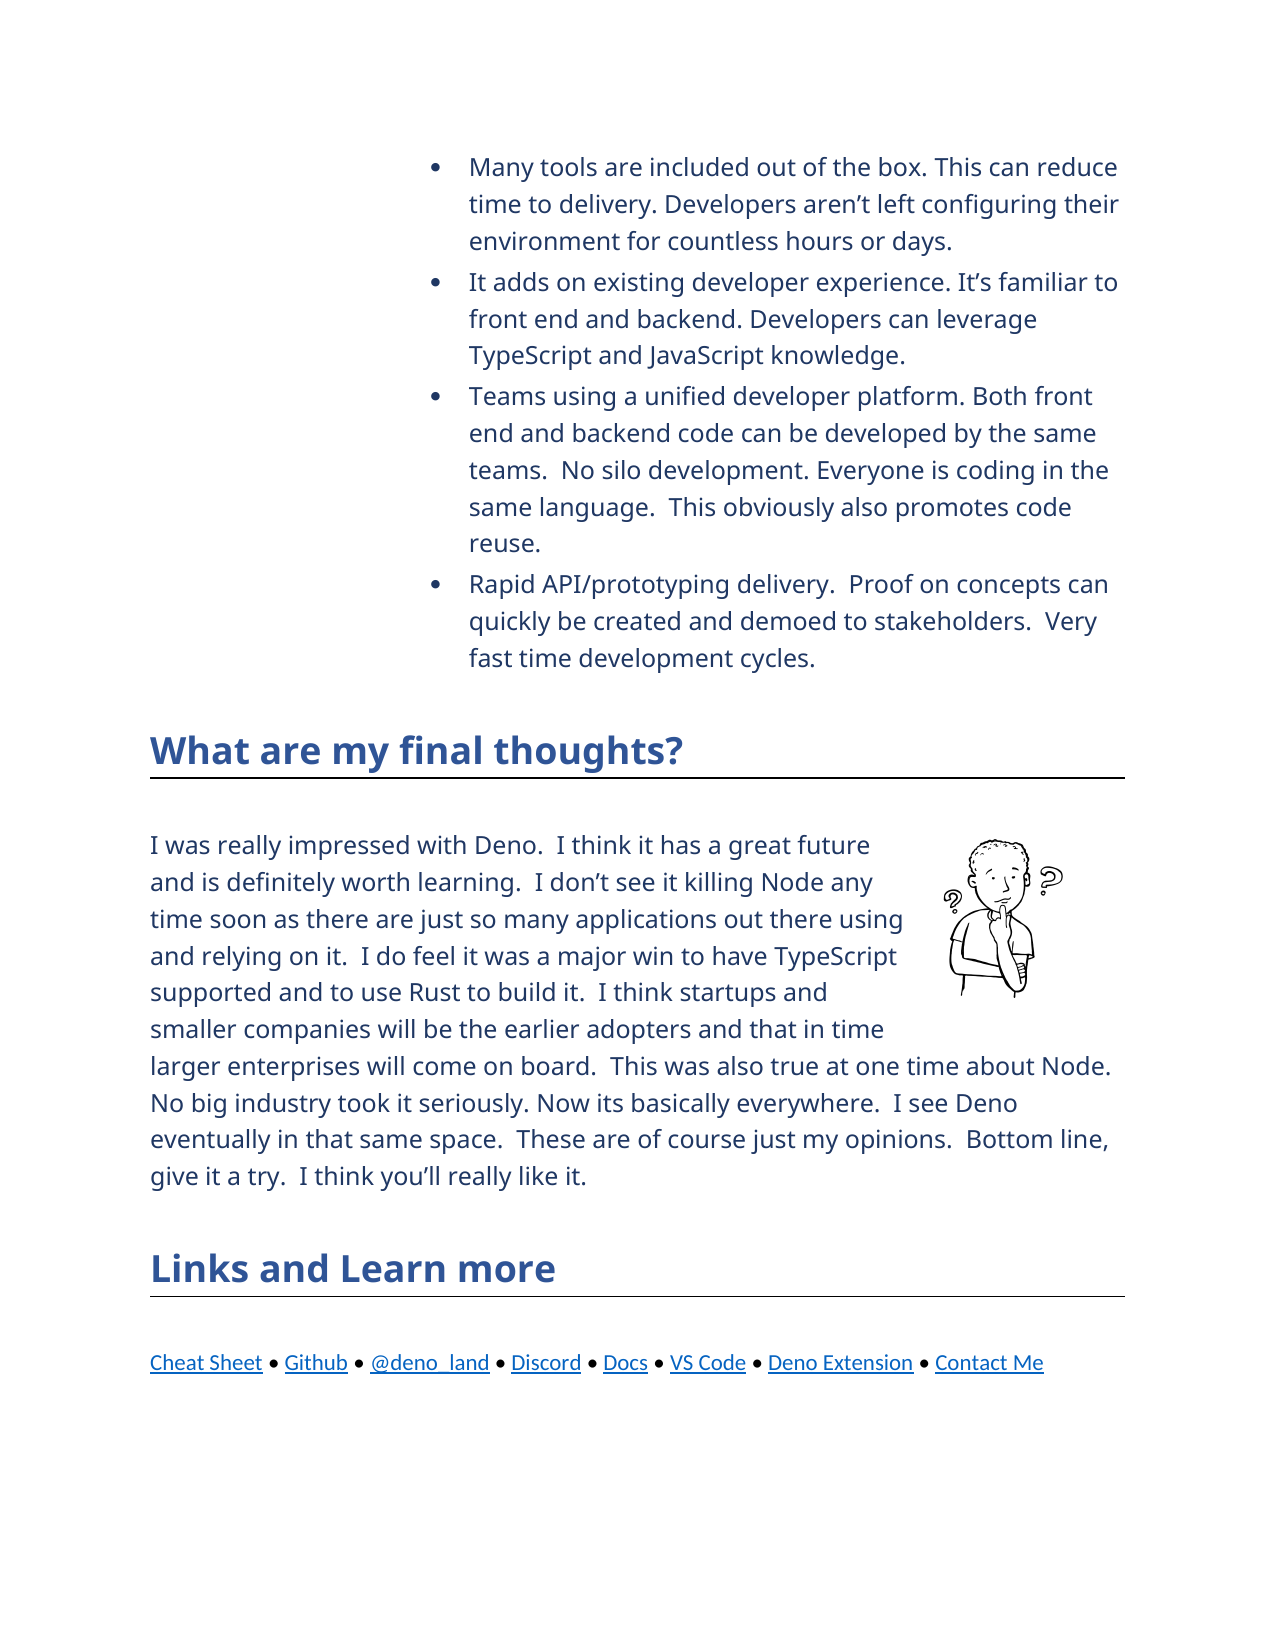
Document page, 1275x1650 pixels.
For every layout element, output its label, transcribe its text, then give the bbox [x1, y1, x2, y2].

subtitle Many tools are included out of the box. This can reduce time to delivery. Developers aren’t left configuring their environment for countless hours or days. [431, 150, 1125, 258]
subtitle I was really impressed with Deno. I think it has a great future and is definitely worth learning. I don’t see it killing Node any time soon as there are just so many applications out there using and relying on it. I do feel it was a major win to have TypeScript supported and to use Rust to build it. I think startups and smaller companies will be the earlier adopters and that in time larger enterprises will come on board. This was also true at one time about Node. No big industry took it seriously. Now its basically everywhere. I see Deno eventually in that same space. These are of course just my opinions. Bottom line, give it a try. I think you’ll really like it. [150, 828, 1125, 1193]
subtitle Teams using a unified developer platform. Both front end and backend code can be developed by the same teams. No silo development. Everyone is coding in the same language. This obviously also promotes code reuse. [431, 379, 1125, 560]
subtitle What are my final thoughts? [150, 724, 1125, 777]
subtitle Links and Learn more [150, 1243, 1125, 1296]
picture [932, 827, 1070, 1015]
subtitle Rapid API/prototyping delivery. Proof on concepts can quickly be created and demoed to stakeholders. Very fast time development cycles. [431, 567, 1125, 674]
subtitle It adds on existing developer experience. It’s familiar to front end and backend. Developers can leverage TypeScript and JavaScript knowledge. [431, 264, 1125, 372]
text Cheat Sheet • Github • @deno_land • Discord • Docs • VS Code • Deno Extension • Contact Me [150, 1348, 1125, 1376]
